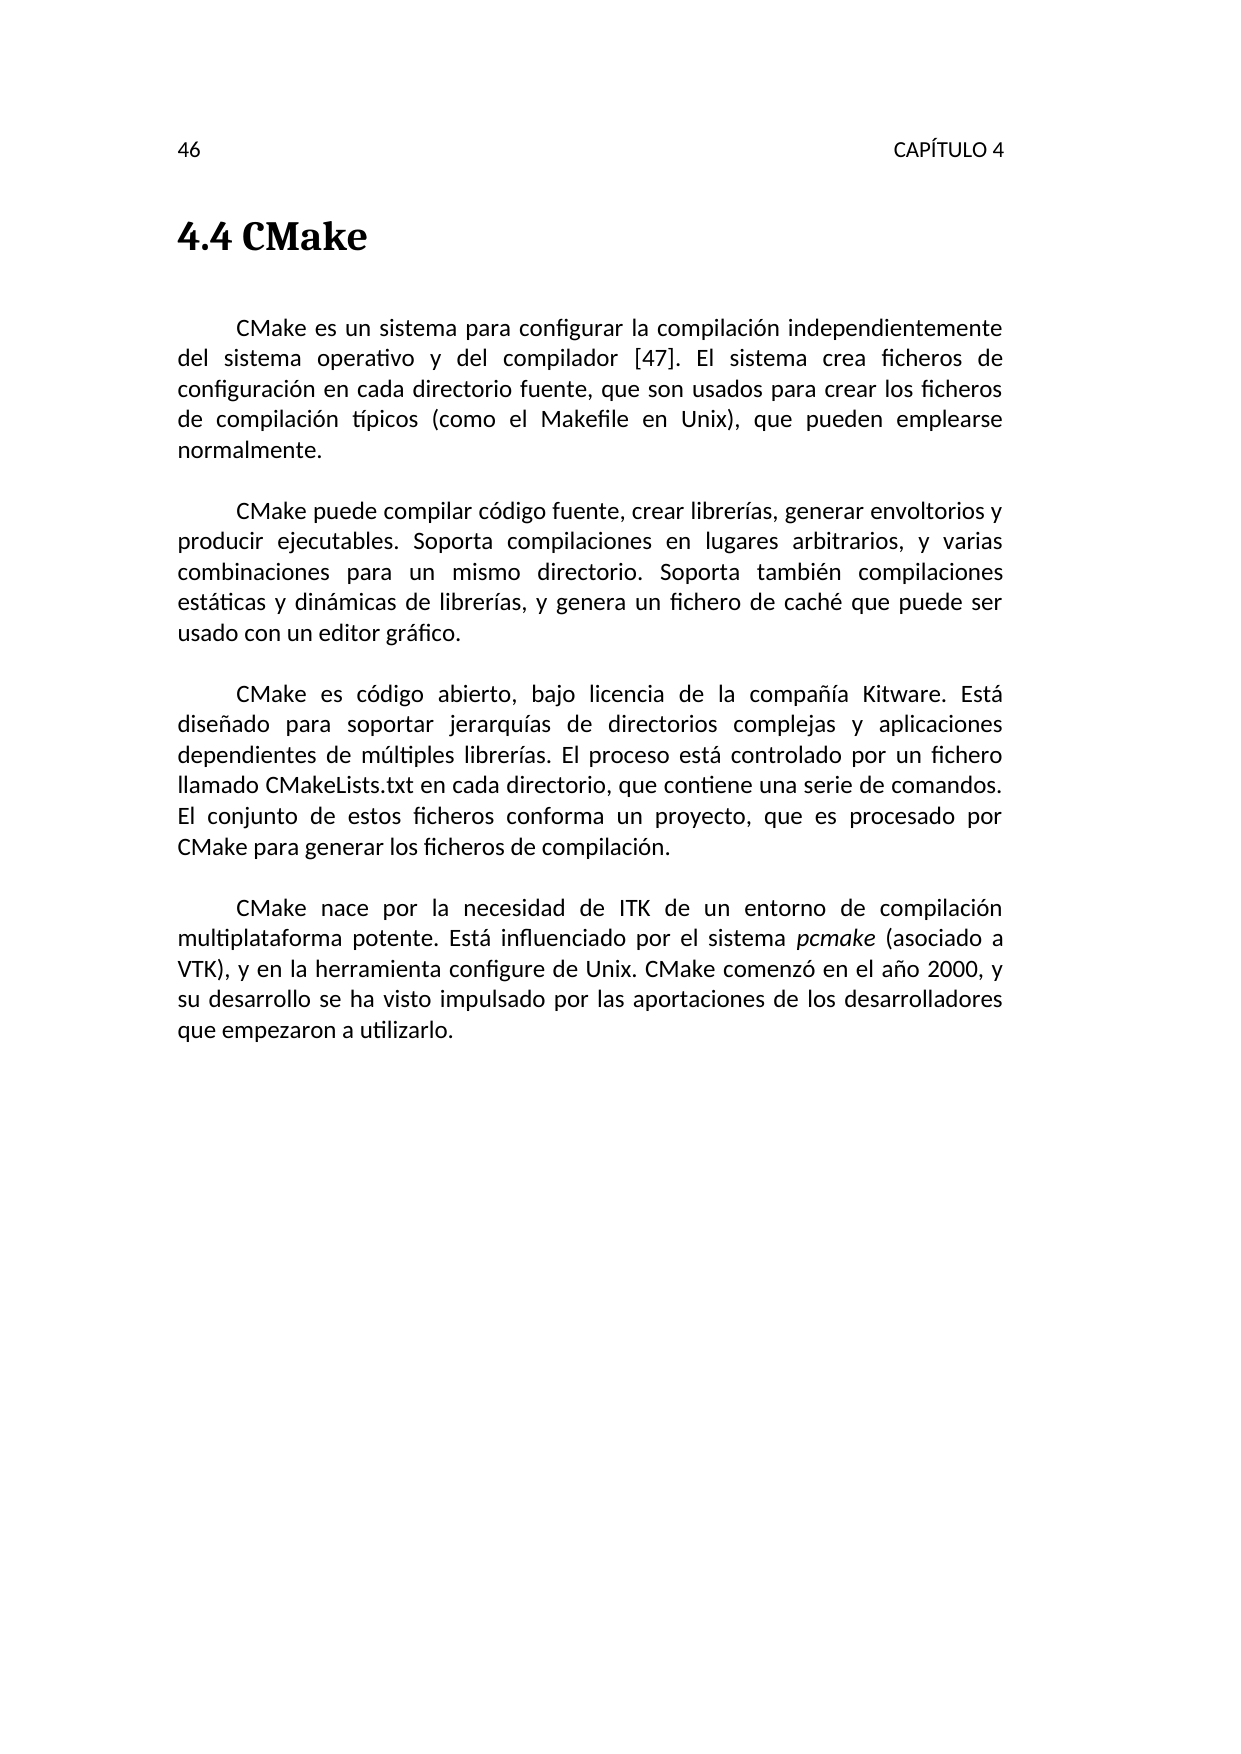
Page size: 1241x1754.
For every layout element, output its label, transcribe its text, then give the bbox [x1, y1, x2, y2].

text CMake puede compilar código fuente, crear librerías, generar envoltorios y producir ejecutables. Soporta compilaciones en lugares arbitrarios, y varias combinaciones para un mismo directorio. Soporta también compilaciones estáticas y dinámicas de librerías, y genera un fichero de caché que puede ser usado con un editor gráfico. [177, 495, 1004, 648]
text CMake es un sistema para configurar la compilación independientemente del sistema operativo y del compilador [47]. El sistema crea ficheros de configuración en cada directorio fuente, que son usados para crear los ficheros de compilación típicos (como el Makefile en Unix), que pueden emplearse normalmente. [177, 312, 1004, 464]
subtitle CMake [177, 213, 1004, 261]
text CMake nace por la necesidad de ITK de un entorno de compilación multiplataforma potente. Está influenciado por el sistema pcmake (asociado a VTK), y en la herramienta configure de Unix. CMake comenzó en el año 2000, y su desarrollo se ha visto impulsado por las aportaciones de los desarrolladores que empezaron a utilizarlo. [177, 892, 1004, 1044]
text CMake es código abierto, bajo licencia de la compañía Kitware. Está diseñado para soportar jerarquías de directorios complejas y aplicaciones dependientes de múltiples librerías. El proceso está controlado por un fichero llamado CMakeLists.txt en cada directorio, que contiene una serie de comandos. El conjunto de estos ficheros conforma un proyecto, que es procesado por CMake para generar los ficheros de compilación. [177, 678, 1004, 861]
